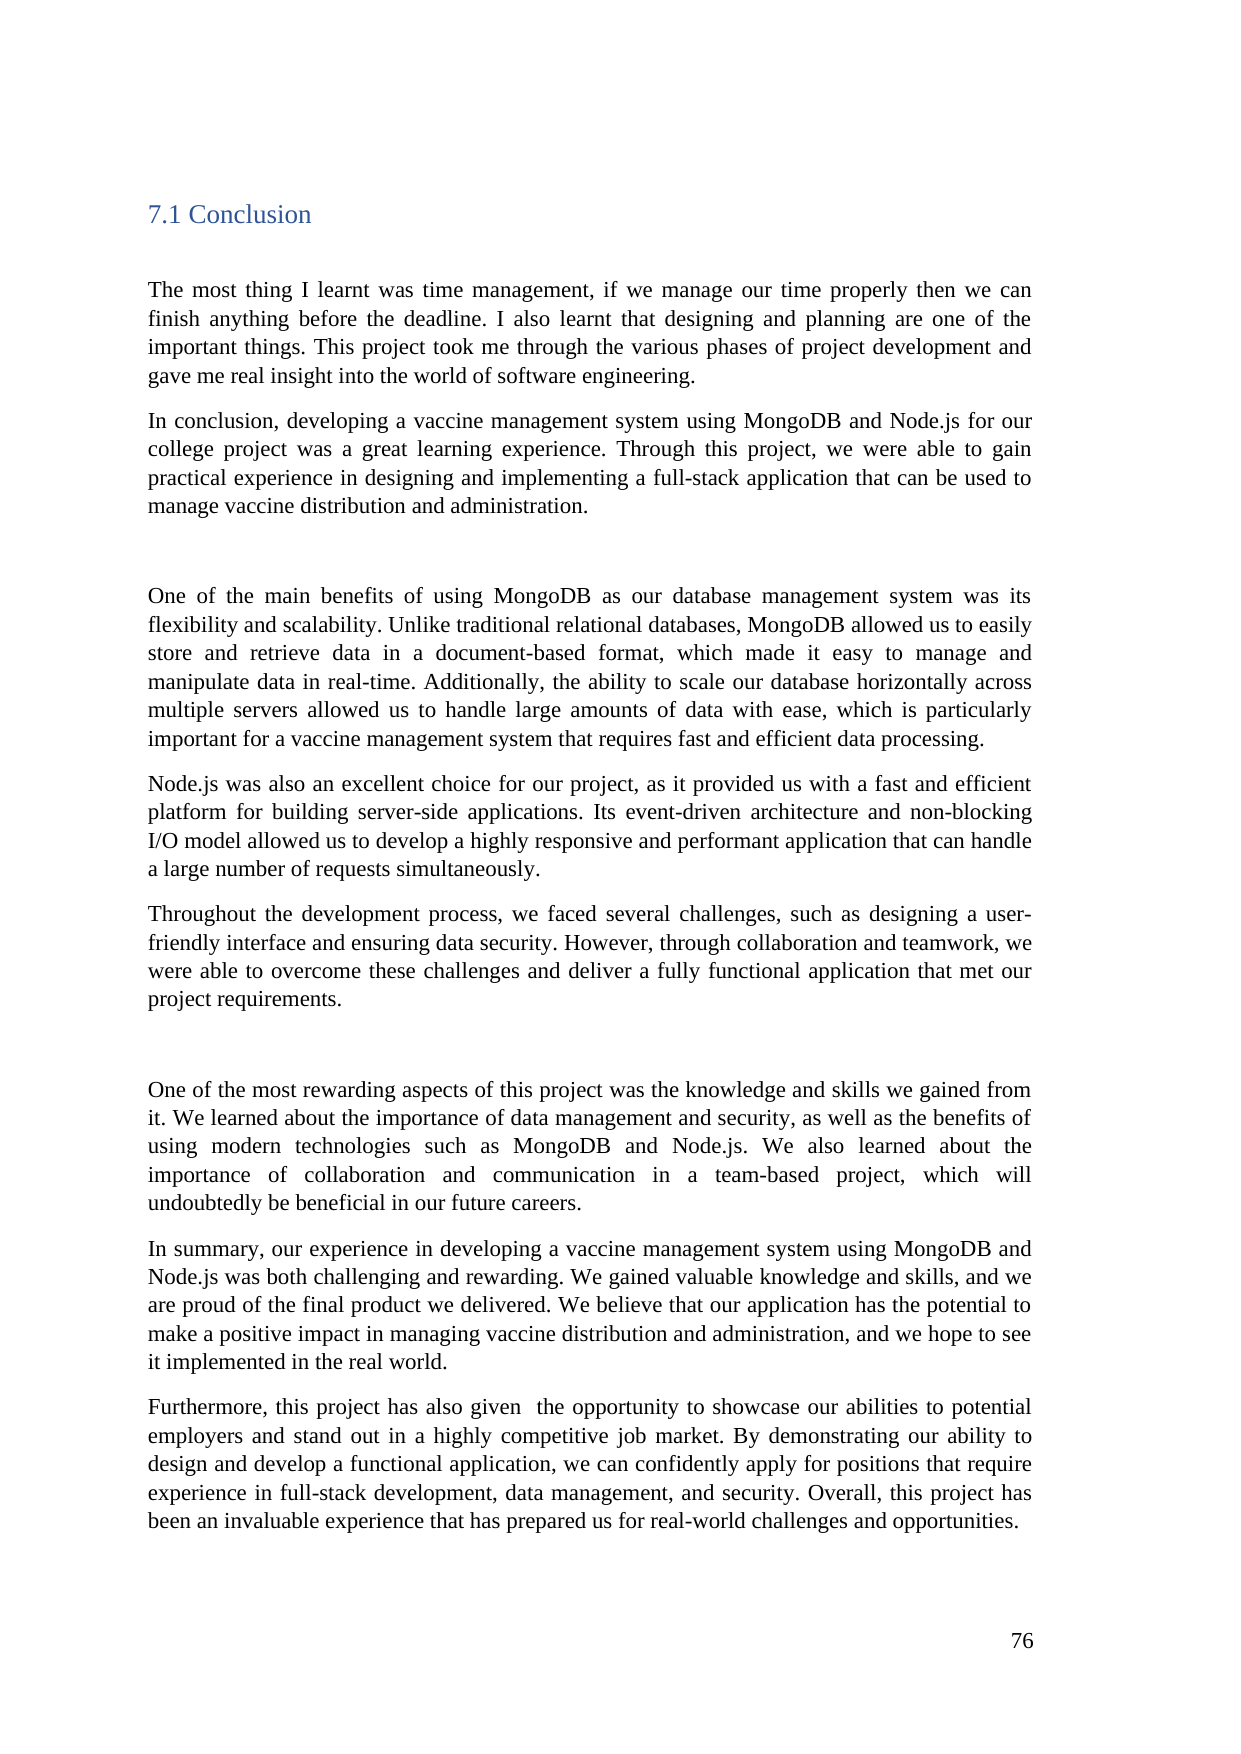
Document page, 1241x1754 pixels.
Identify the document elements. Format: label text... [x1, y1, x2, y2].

text One of the most rewarding aspects of this project was the knowledge and skills we gained from it. We learned about the importance of data management and security, as well as the benefits of using modern technologies such as MongoDB and Node.js. We also learned about the importance of collaboration and communication in a team-based project, which will undoubtedly be beneficial in our future careers. [148, 1076, 1033, 1216]
text Furthermore, this project has also given the opportunity to showcase our abilities to potential employers and stand out in a highly competitive job market. By demonstrating our ability to design and develop a functional application, we can confidently apply for positions that require experience in full-stack development, data management, and security. Overall, this project has been an invaluable experience that has prepared us for real-world challenges and opportunities. [148, 1393, 1033, 1533]
subtitle 7.1 Conclusion [148, 198, 1033, 229]
text Node.js was also an excellent choice for our project, as it provided us with a fast and efficient platform for building server-side applications. Its event-driven architecture and non-blocking I/O model allowed us to develop a highly responsive and performant application that can handle a large number of requests simultaneously. [148, 770, 1033, 881]
text In summary, our experience in developing a vaccine management system using MongoDB and Node.js was both challenging and rewarding. We gained valuable knowledge and skills, and we are proud of the final product we delivered. We believe that our application has the potential to make a positive impact in managing vaccine distribution and administration, and we hope to see it implemented in the real world. [148, 1234, 1033, 1375]
text Throughout the development process, we faced several challenges, such as designing a user-friendly interface and ensuring data security. However, through collaboration and teamwork, we were able to overcome these challenges and deliver a fully functional application that met our project requirements. [148, 900, 1033, 1012]
text One of the main benefits of using MongoDB as our database management system was its flexibility and scalability. Unlike traditional relational databases, MongoDB allowed us to easily store and retrieve data in a document-based format, which made it easy to manage and manipulate data in real-time. Additionally, the ability to scale our database horizontally across multiple servers allowed us to handle large amounts of data with ease, which is particularly important for a vaccine management system that requires fast and efficient data processing. [148, 582, 1033, 751]
text In conclusion, developing a vaccine management system using MongoDB and Node.js for our college project was a great learning experience. Through this project, we were able to gain practical experience in designing and implementing a full-stack application that can be used to manage vaccine distribution and administration. [148, 407, 1033, 519]
text The most thing I learnt was time management, if we manage our time properly then we can finish anything before the deadline. I also learnt that designing and planning are one of the important things. This project took me through the various phases of project development and gave me real insight into the world of software engineering. [148, 277, 1033, 388]
